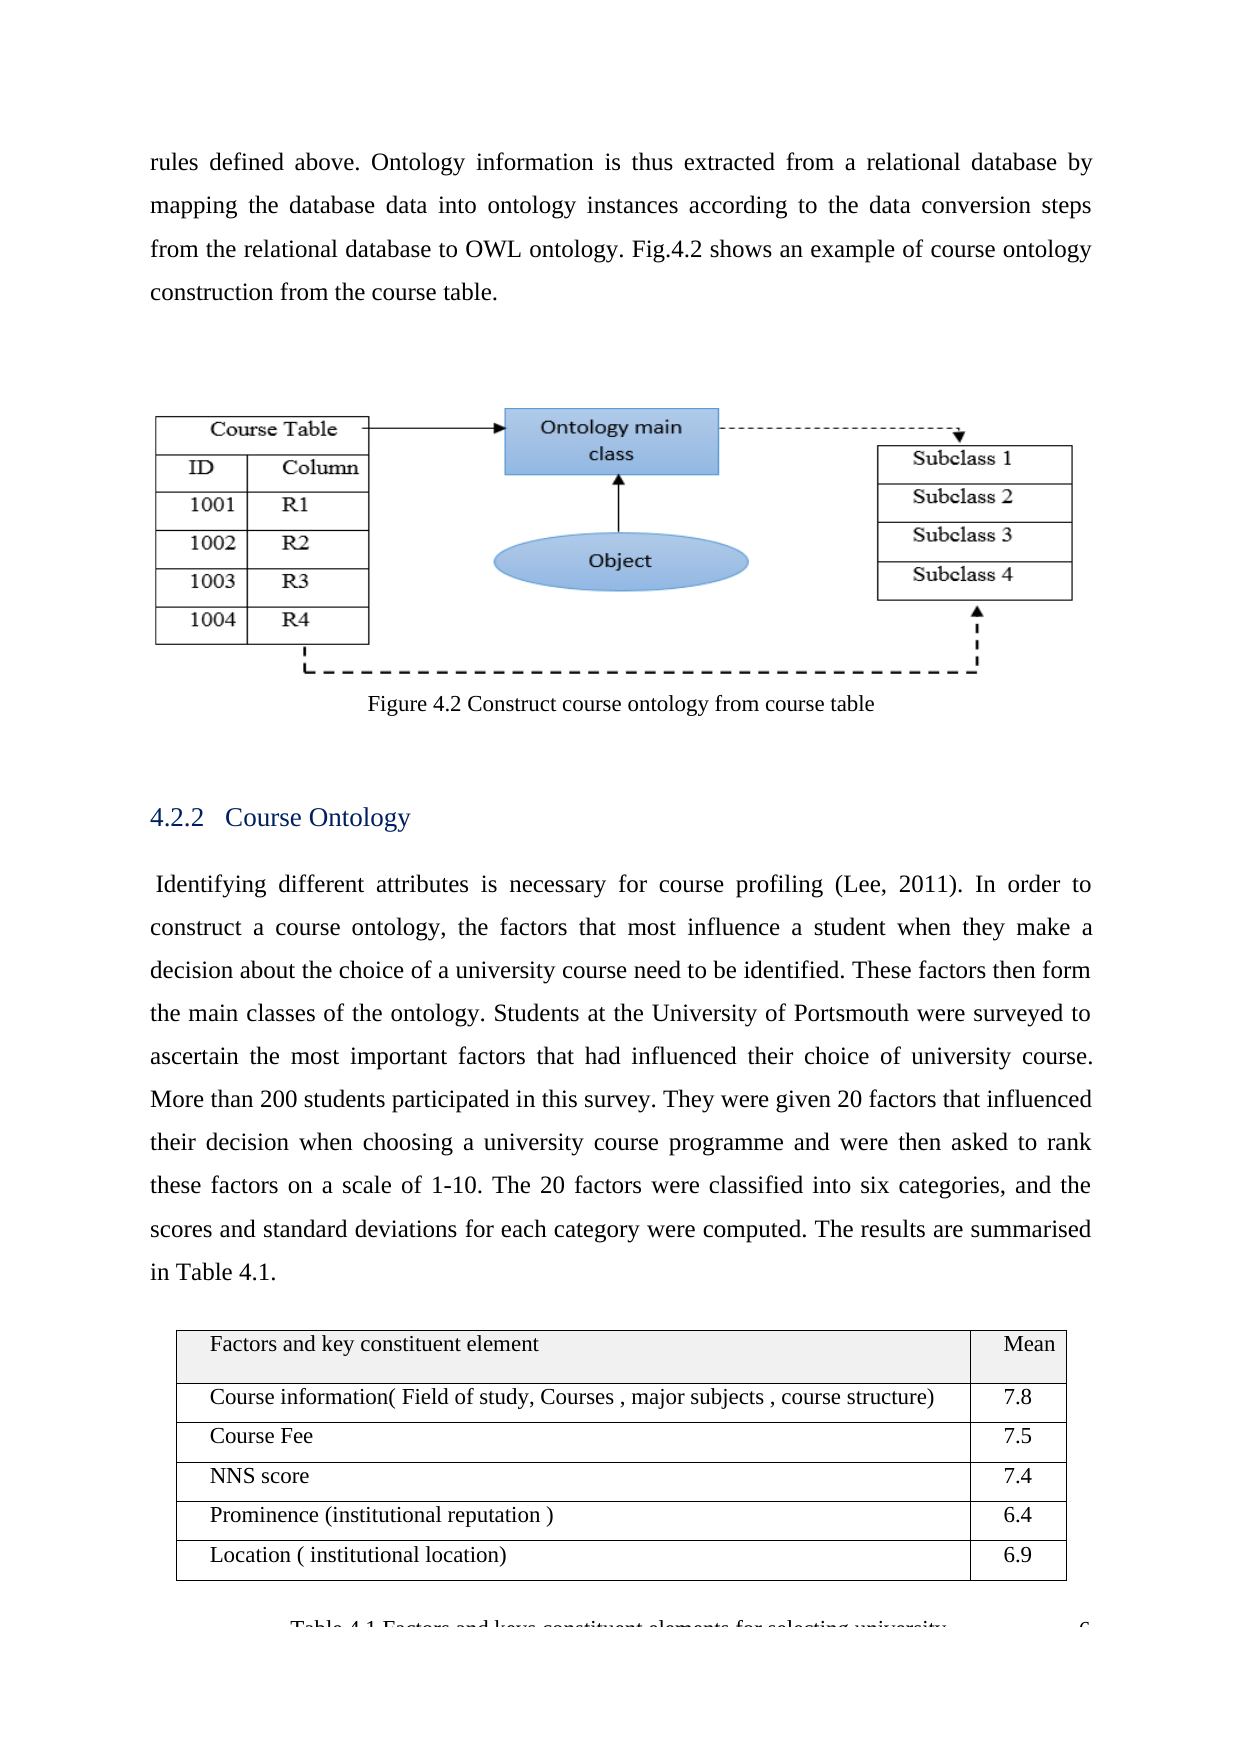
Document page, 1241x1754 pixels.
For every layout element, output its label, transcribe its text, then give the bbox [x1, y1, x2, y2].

table_cell 7.4 [971, 1463, 1066, 1501]
table_cell Course information( Field of study, Courses , major subjects , course structure) [177, 1384, 970, 1422]
table_cell Location ( institutional location) [177, 1541, 970, 1580]
subtitle Course Ontology [150, 801, 1240, 832]
table_cell NNS score [177, 1463, 970, 1501]
table_header Factors and key constituent element [177, 1331, 970, 1383]
table_cell 6.9 [971, 1541, 1066, 1580]
table_header Mean [971, 1331, 1066, 1383]
text rules defined above. Ontology information is thus extracted from a relational database by mapping the database data into ontology instances according to the data conversion steps from the relational database to OWL ontology. Fig.4.2 shows an example of course ontology construction from the course table. [150, 147, 1093, 306]
table_cell 7.8 [971, 1384, 1066, 1422]
text Identifying different attributes is necessary for course profiling (Lee, 2011). In order to construct a course ontology, the factors that most influence a student when they make a decision about the choice of a university course need to be identified. These factors then form the main classes of the ontology. Students at the University of Portsmouth were surveyed to ascertain the most important factors that had influenced their choice of university course. More than 200 students participated in this survey. They were given 20 factors that influenced their decision when choosing a university course programme and were then asked to rank these factors on a scale of 1-10. The 20 factors were classified into six categories, and the scores and standard deviations for each category were computed. The results are summarised in Table 4.1. [150, 869, 1093, 1286]
table_cell 6.4 [971, 1502, 1066, 1540]
text Figure 4.2 Construct course ontology from course table [367, 421, 1240, 716]
table_cell Prominence (institutional reputation ) [177, 1502, 970, 1540]
picture [155, 408, 1073, 674]
table_cell Course Fee [177, 1423, 970, 1462]
table_cell 7.5 [971, 1423, 1066, 1462]
